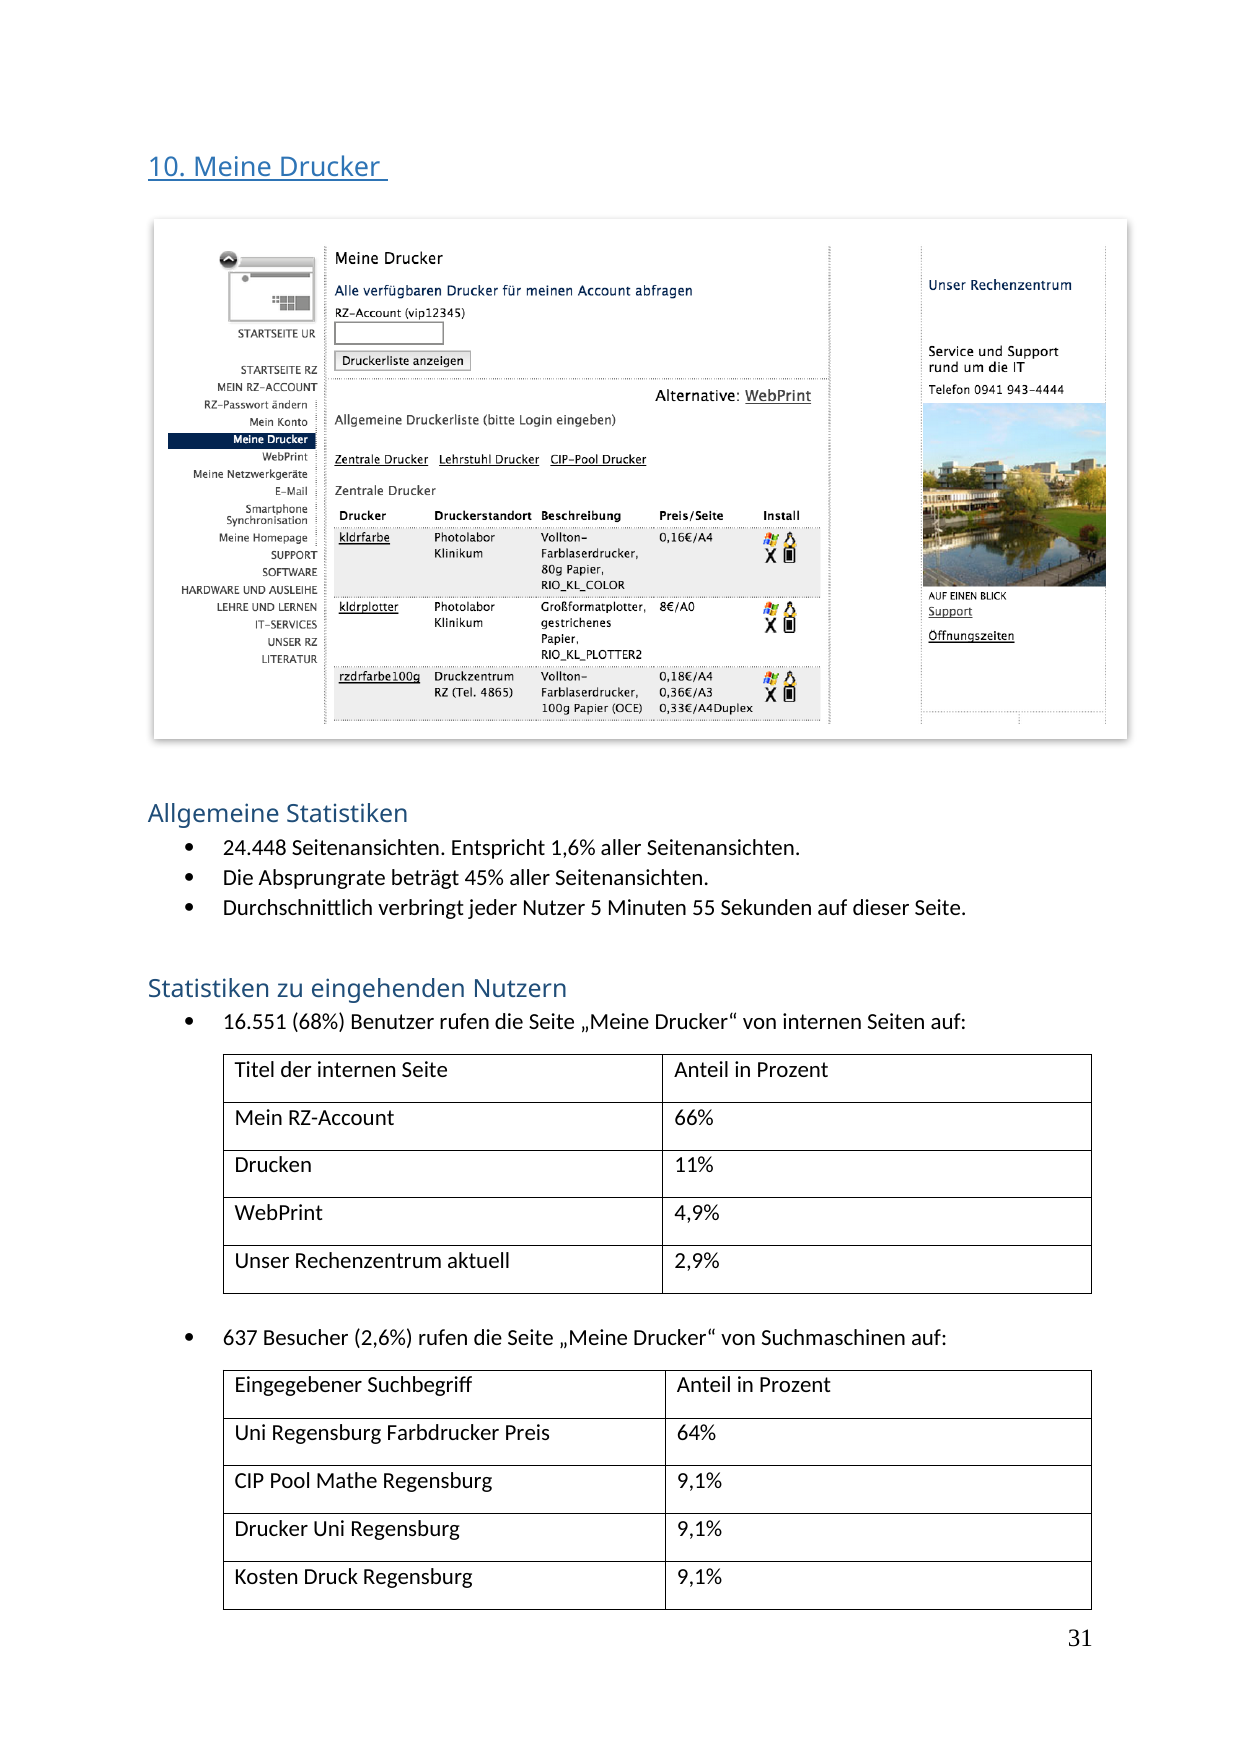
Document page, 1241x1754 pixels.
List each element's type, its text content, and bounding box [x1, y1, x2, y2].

table_cell Drucken [224, 1151, 662, 1197]
table_header Titel der internen Seite [224, 1055, 662, 1102]
picture [168, 234, 1113, 724]
table_cell 4,9% [663, 1198, 1091, 1245]
table_cell 9,1% [666, 1466, 1091, 1513]
table_header Anteil in Prozent [666, 1371, 1091, 1417]
subtitle Allgemeine Statistiken [148, 796, 1093, 830]
table_cell CIP Pool Mathe Regensburg [224, 1466, 665, 1513]
list 16.551 (68%) Benutzer rufen die Seite „Meine Drucker“ von internen Seiten auf: [185, 1007, 1093, 1035]
list 24.448 Seitenansichten. Entspricht 1,6% aller Seitenansichten. [185, 833, 1093, 861]
table_cell WebPrint [224, 1198, 662, 1245]
table_cell Mein RZ-Account [224, 1103, 662, 1149]
table_cell 9,1% [666, 1514, 1091, 1561]
table_cell Kosten Druck Regensburg [224, 1562, 665, 1609]
list 637 Besucher (2,6%) rufen die Seite „Meine Drucker“ von Suchmaschinen auf: [185, 1323, 1093, 1351]
subtitle Statistiken zu eingehenden Nutzern [148, 970, 1093, 1004]
table_cell Uni Regensburg Farbdrucker Preis [224, 1419, 665, 1465]
table_cell Unser Rechenzentrum aktuell [224, 1246, 662, 1293]
table_header Anteil in Prozent [663, 1055, 1091, 1102]
table_cell Drucker Uni Regensburg [224, 1514, 665, 1561]
table_cell 9,1% [666, 1562, 1091, 1609]
list Die Absprungrate beträgt 45% aller Seitenansichten. [185, 863, 1093, 891]
table_cell 64% [666, 1419, 1091, 1465]
subtitle 10. Meine Drucker [148, 148, 1093, 184]
table_header Eingegebener Suchbegriff [224, 1371, 665, 1417]
table_cell 2,9% [663, 1246, 1091, 1293]
table_cell 66% [663, 1103, 1091, 1149]
list Durchschnittlich verbringt jeder Nutzer 5 Minuten 55 Sekunden auf dieser Seite. [185, 893, 1093, 921]
table_cell 11% [663, 1151, 1091, 1197]
